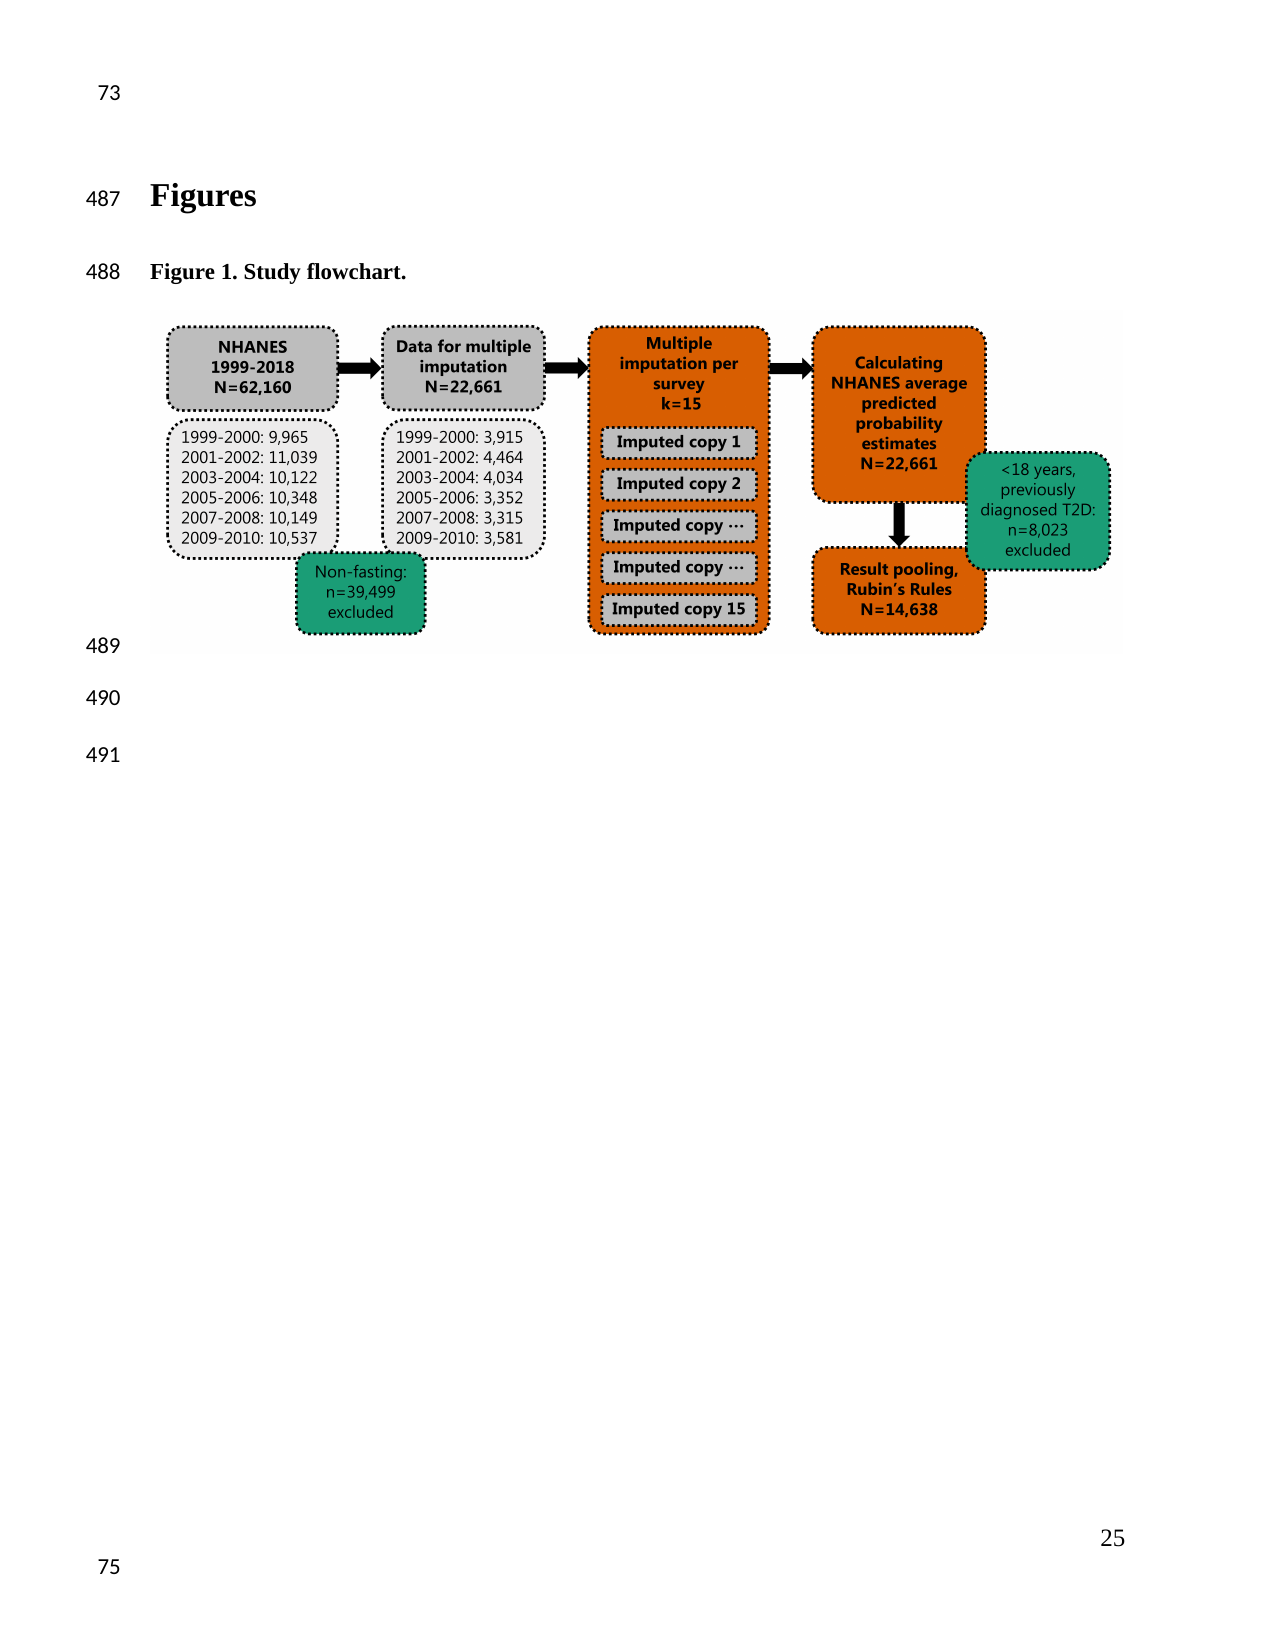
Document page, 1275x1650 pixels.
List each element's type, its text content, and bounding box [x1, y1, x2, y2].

subtitle Figures [150, 175, 1125, 213]
picture [150, 310, 1123, 654]
text Figure 1. Study flowchart. [150, 258, 1125, 284]
